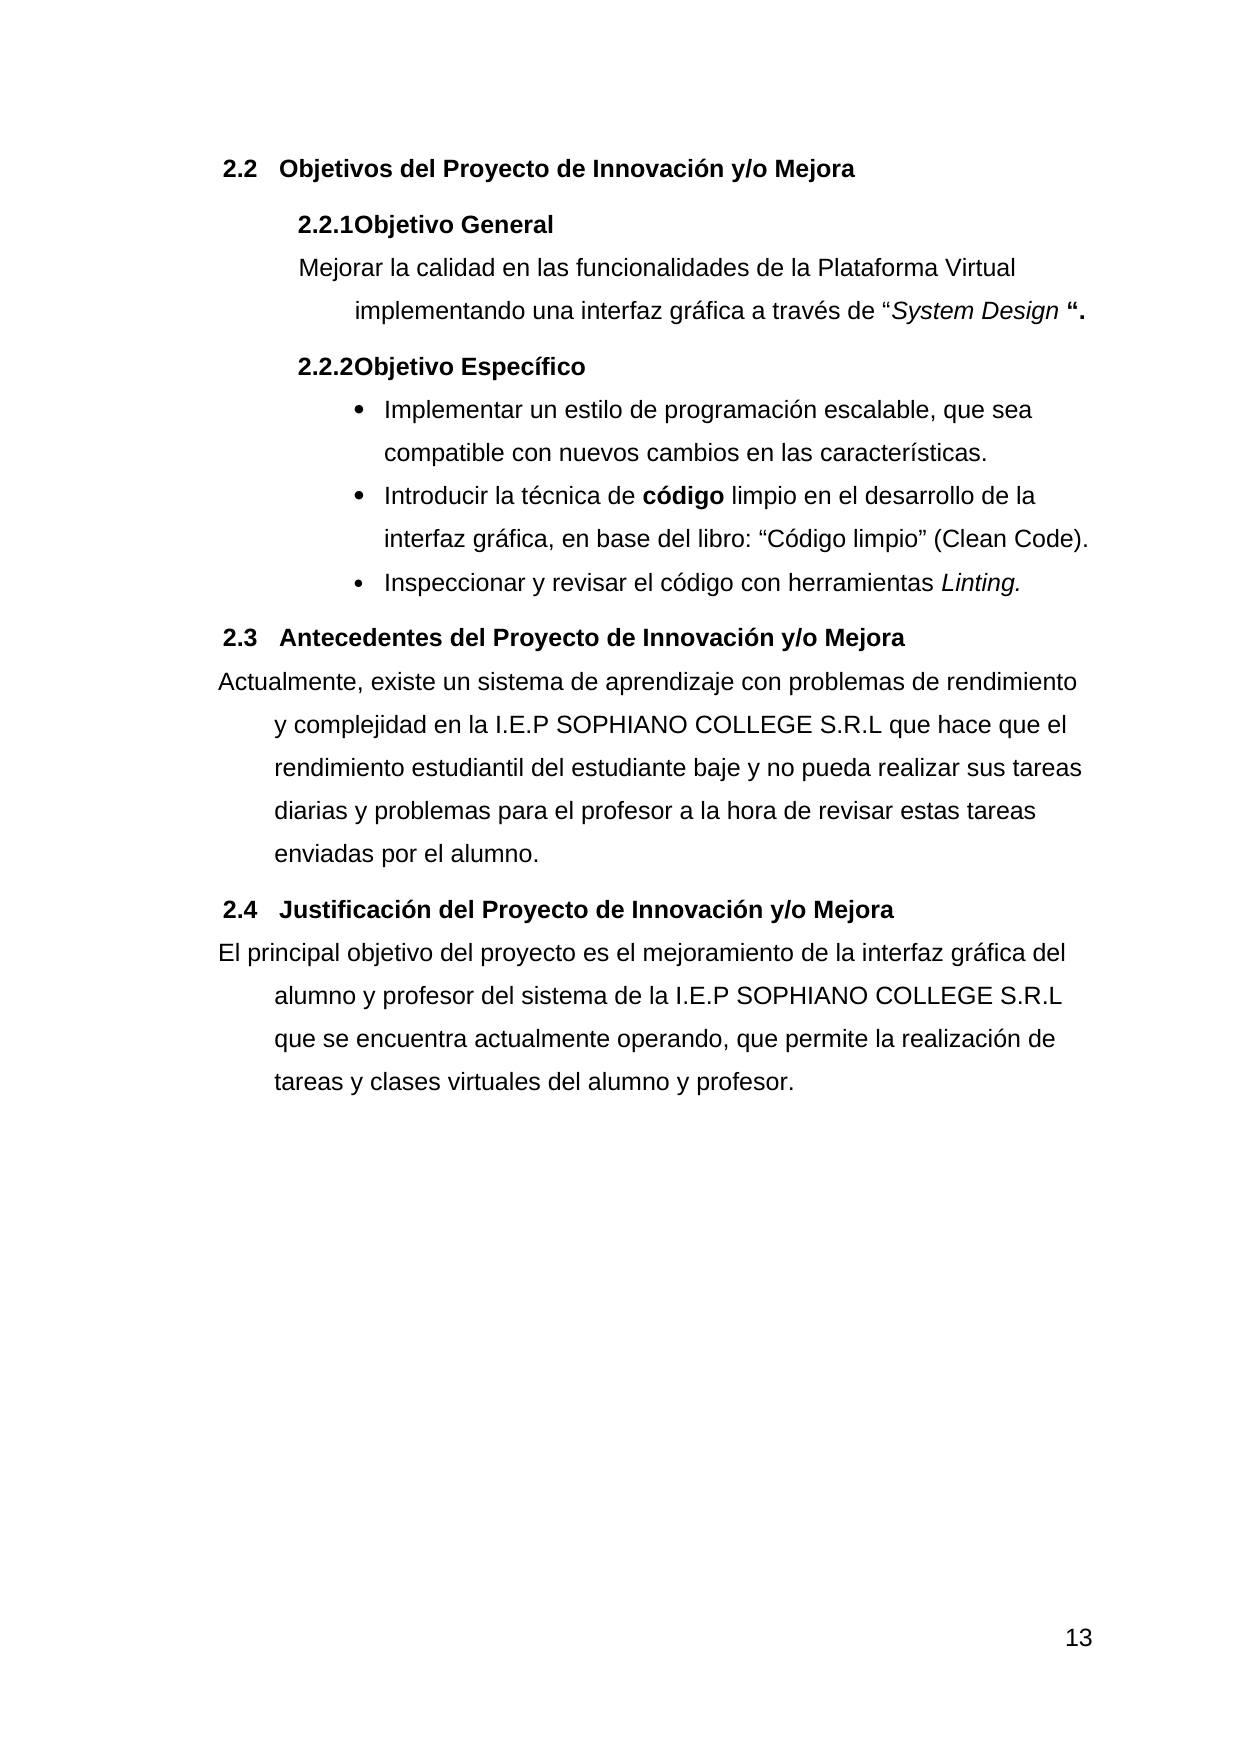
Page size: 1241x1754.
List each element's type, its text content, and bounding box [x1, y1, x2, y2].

list Introducir la técnica de código limpio en el desarrollo de la interfaz gráfica, en base del libro: “Código limpio” (Clean Code). [354, 481, 1092, 553]
subtitle Justificación del Proyecto de Innovación y/o Mejora [223, 894, 1092, 923]
text Mejorar la calidad en las funcionalidades de la Plataforma Virtual implementando una interfaz gráfica a través de “System Design “. [298, 253, 1092, 325]
text Actualmente, existe un sistema de aprendizaje con problemas de rendimiento y complejidad en la I.E.P SOPHIANO COLLEGE S.R.L que hace que el rendimiento estudiantil del estudiante baje y no pueda realizar sus tareas diarias y problemas para el profesor a la hora de revisar estas tareas enviadas por el alumno. [218, 666, 1092, 868]
list Inspeccionar y revisar el código con herramientas Linting. [354, 568, 1092, 596]
list Implementar un estilo de programación escalable, que sea compatible con nuevos cambios en las características. [354, 395, 1092, 467]
subtitle Objetivo General [298, 210, 1092, 239]
text El principal objetivo del proyecto es el mejoramiento de la interfaz gráfica del alumno y profesor del sistema de la I.E.P SOPHIANO COLLEGE S.R.L que se encuentra actualmente operando, que permite la realización de tareas y clases virtuales del alumno y profesor. [218, 938, 1092, 1096]
subtitle Antecedentes del Proyecto de Innovación y/o Mejora [223, 623, 1092, 652]
subtitle Objetivos del Proyecto de Innovación y/o Mejora [223, 154, 1092, 183]
subtitle Objetivo Específico [298, 352, 1092, 381]
